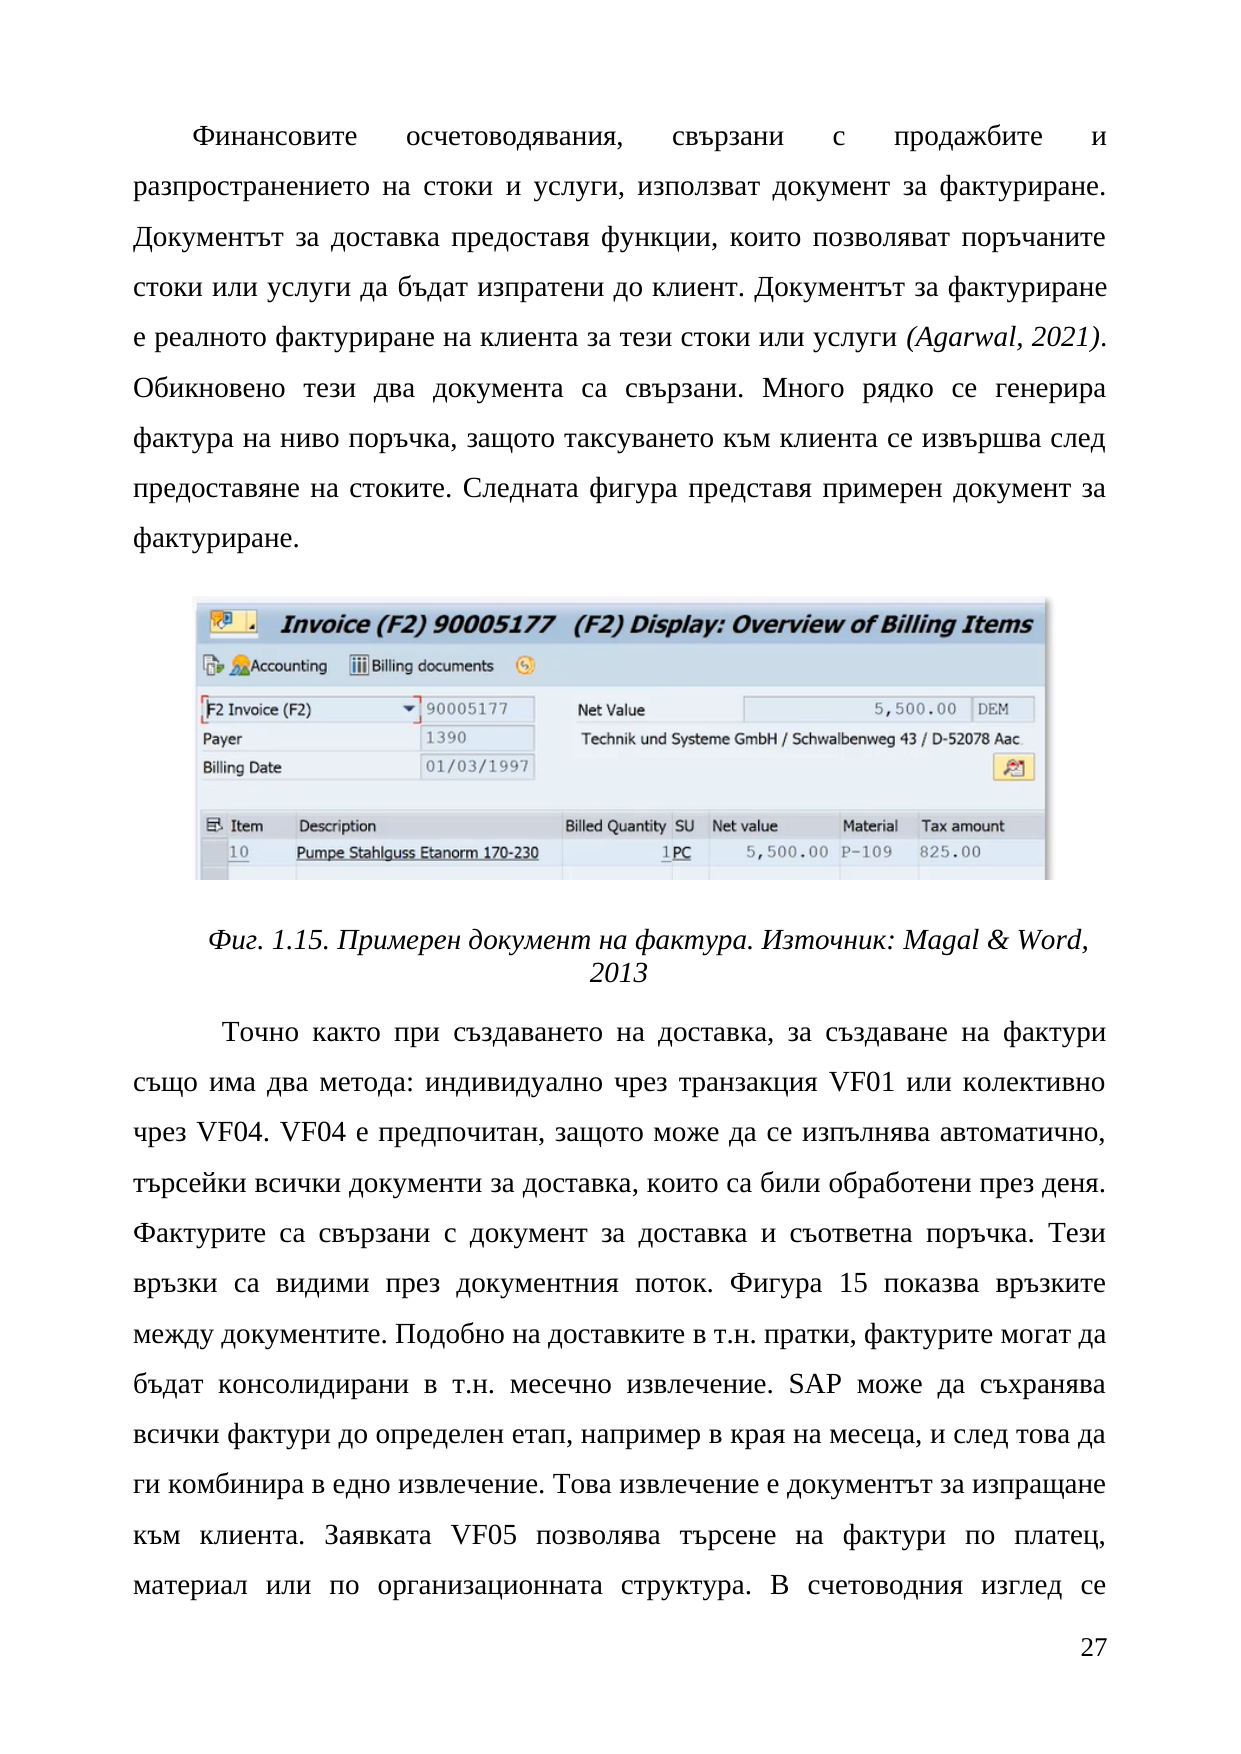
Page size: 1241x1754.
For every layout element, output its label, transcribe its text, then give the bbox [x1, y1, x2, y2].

title Финансовите осчетоводявания, свързани с продажбите и разпространението на стоки и услуги, използват документ за фактуриране. Документът за доставка предоставя функции, които позволяват поръчаните стоки или услуги да бъдат изпратени до клиент. Документът за фактуриране е реалното фактуриране на клиента за тези стоки или услуги (Agarwal, 2021). Обикновено тези два документа са свързани. Много рядко се генерира фактура на ниво поръчка, защото таксуването към клиента се извършва след предоставяне на стоките. Следната фигура представя примерен документ за фактуриране. [133, 118, 1107, 554]
picture [192, 596, 1064, 880]
title Фиг. 1.15. Примерен документ на фактура. Източник: Magal & Word, 2013 [133, 922, 1107, 989]
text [133, 1014, 1107, 1601]
